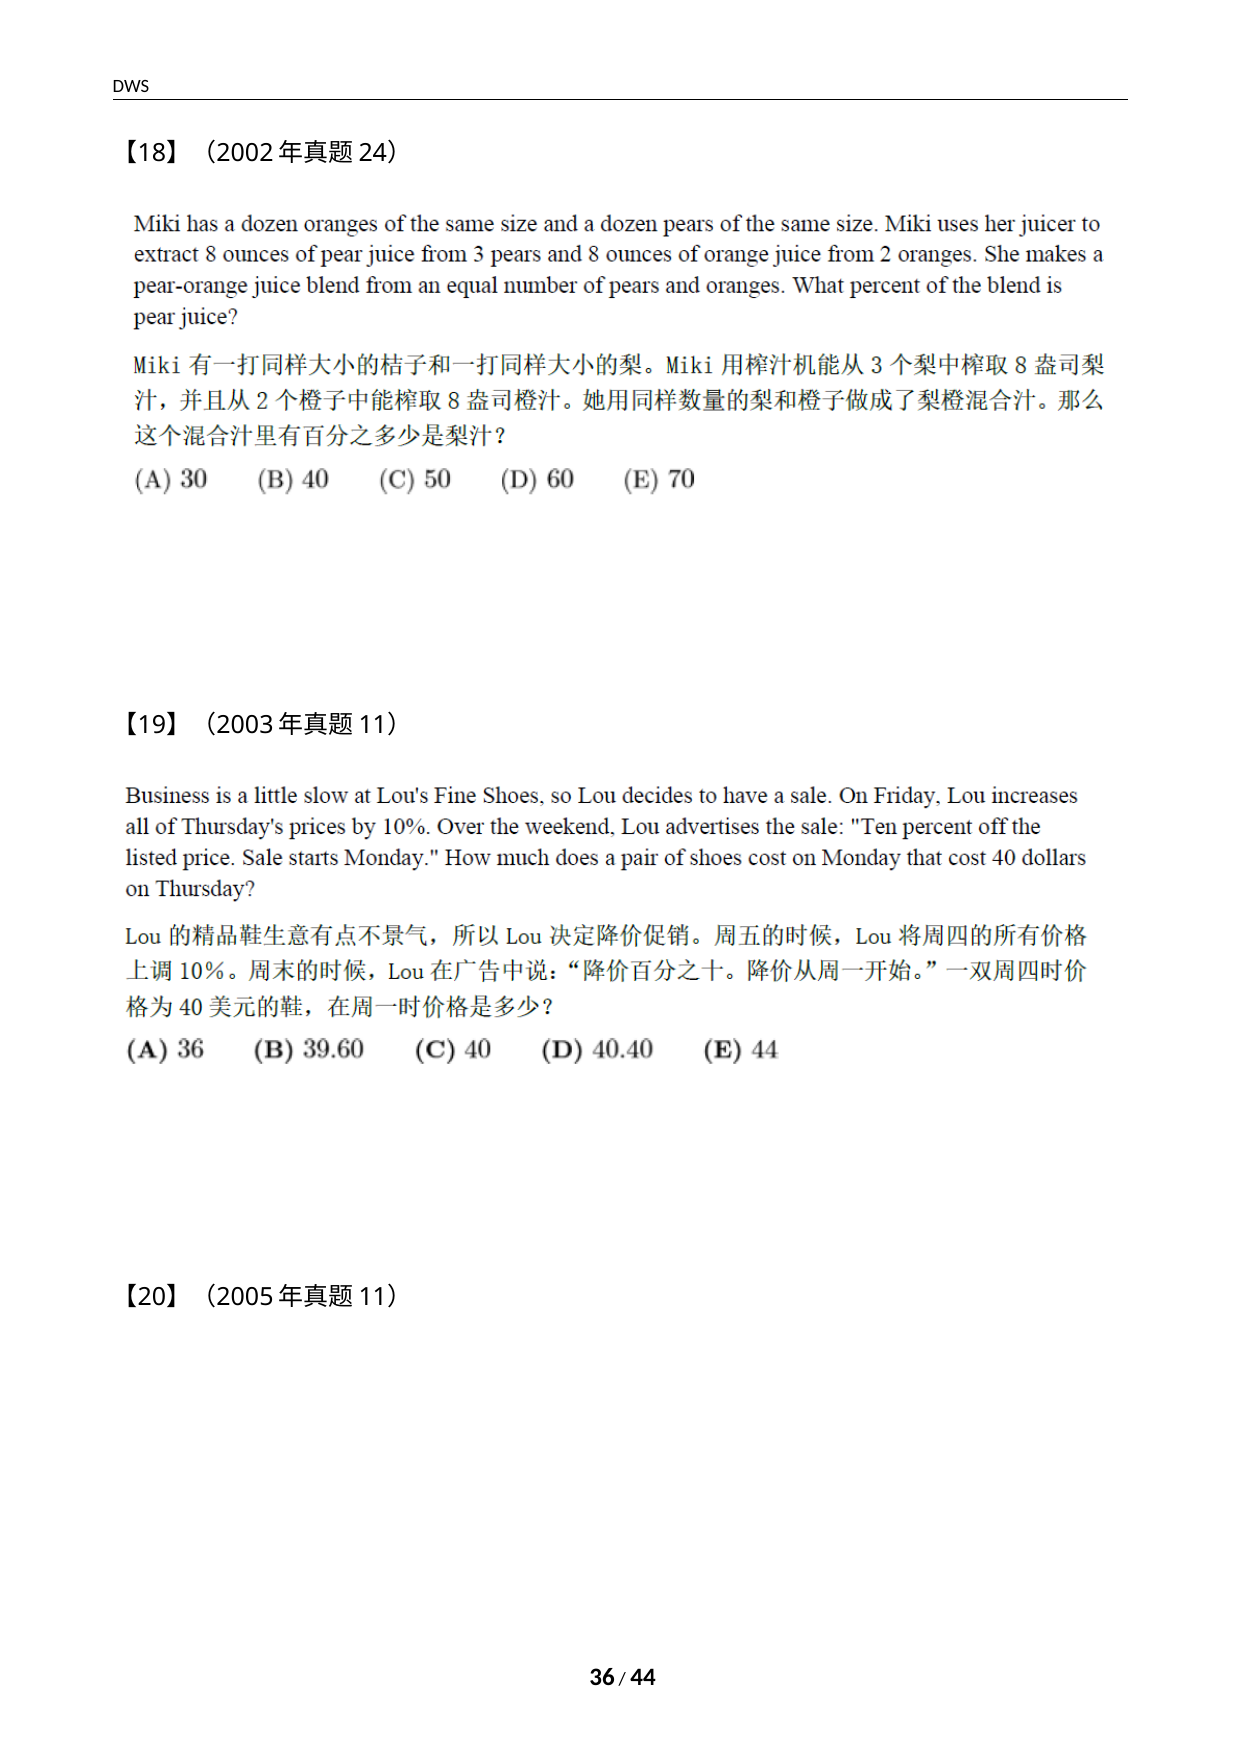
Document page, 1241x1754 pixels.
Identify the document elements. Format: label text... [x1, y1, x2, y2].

picture [112, 773, 1128, 1069]
text 【20】（2005年真题11） [112, 1262, 1128, 1327]
picture [112, 201, 1128, 511]
text 【19】（2003年真题11） [112, 690, 1128, 755]
text 【18】（2002年真题24） [112, 118, 1128, 183]
